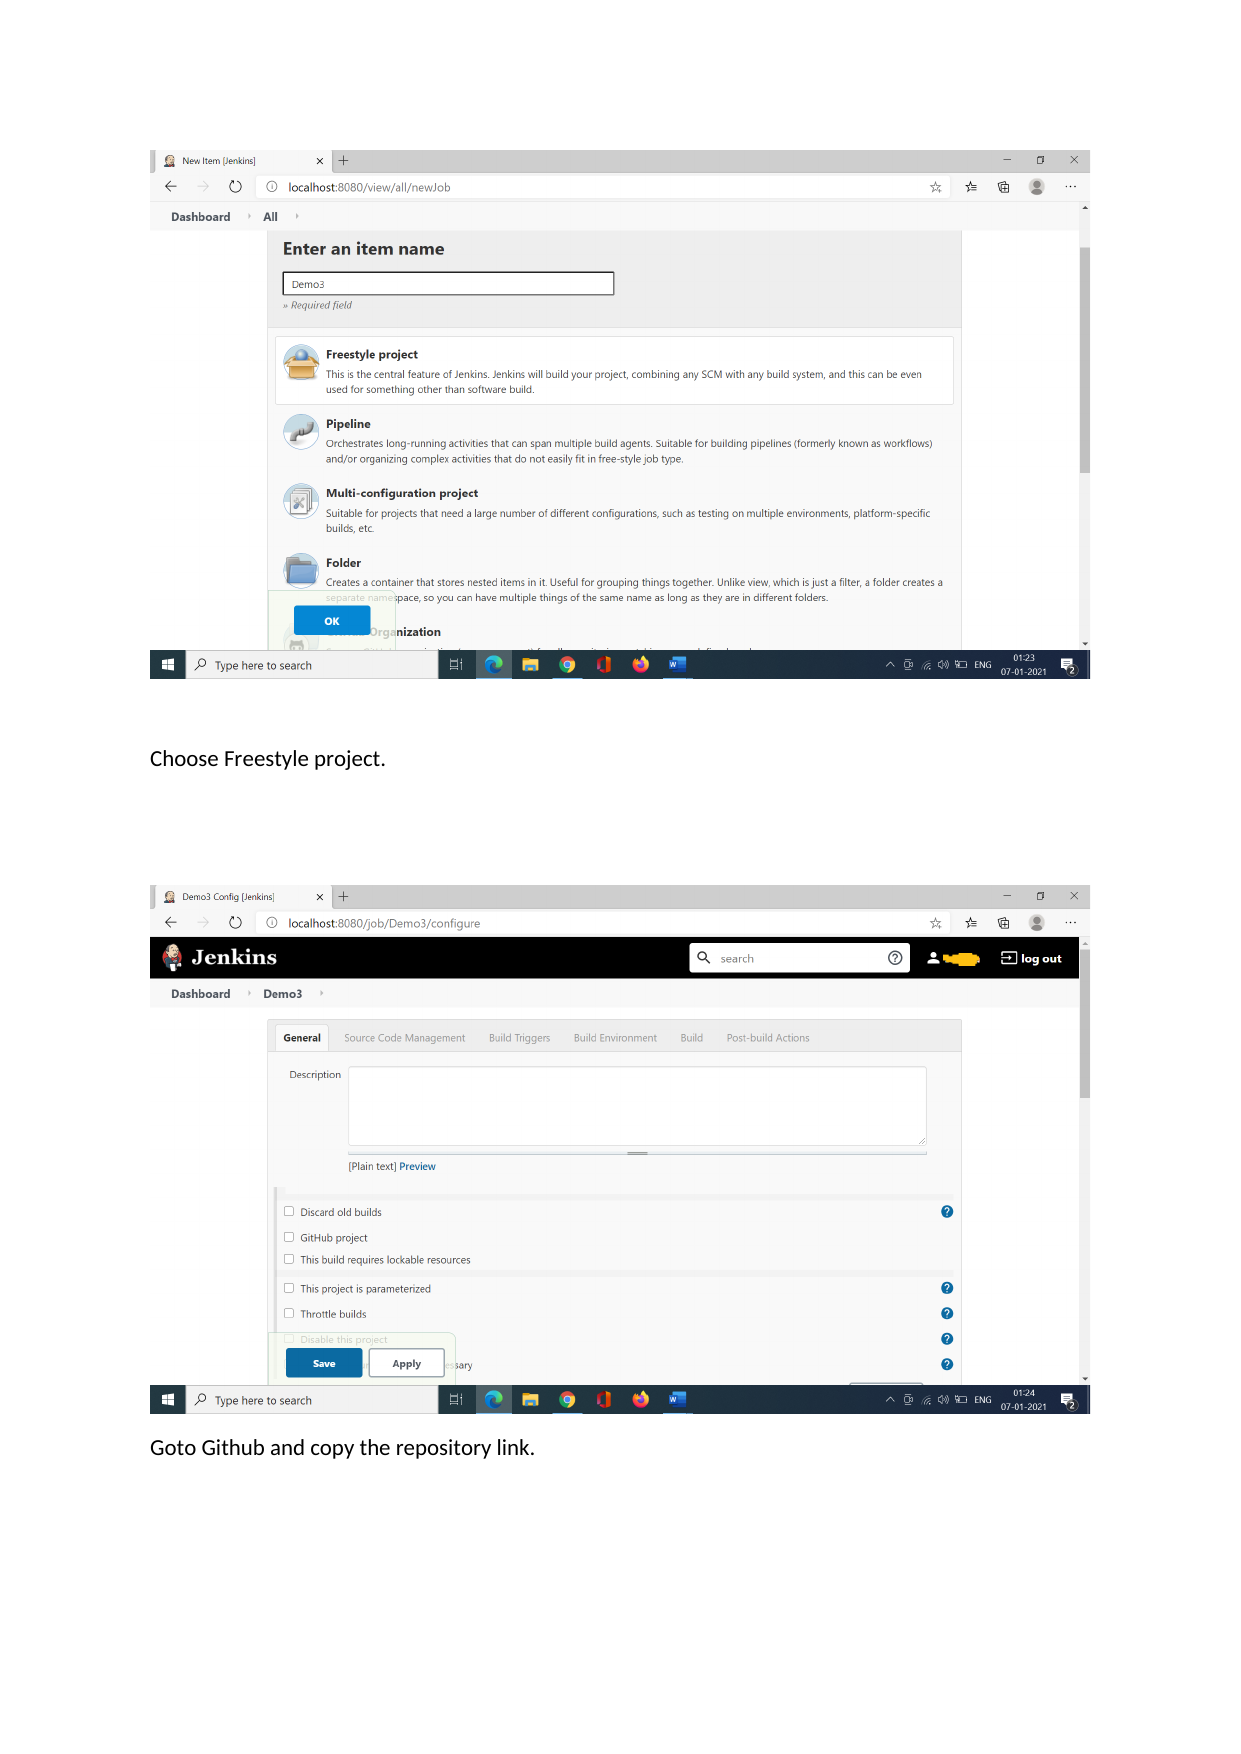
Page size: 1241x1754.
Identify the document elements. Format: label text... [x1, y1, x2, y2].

text Goto Github and copy the repository link. [150, 1433, 1090, 1461]
text Choose Freestyle project. [150, 744, 1090, 773]
picture [150, 885, 1091, 1414]
picture [150, 150, 1091, 679]
